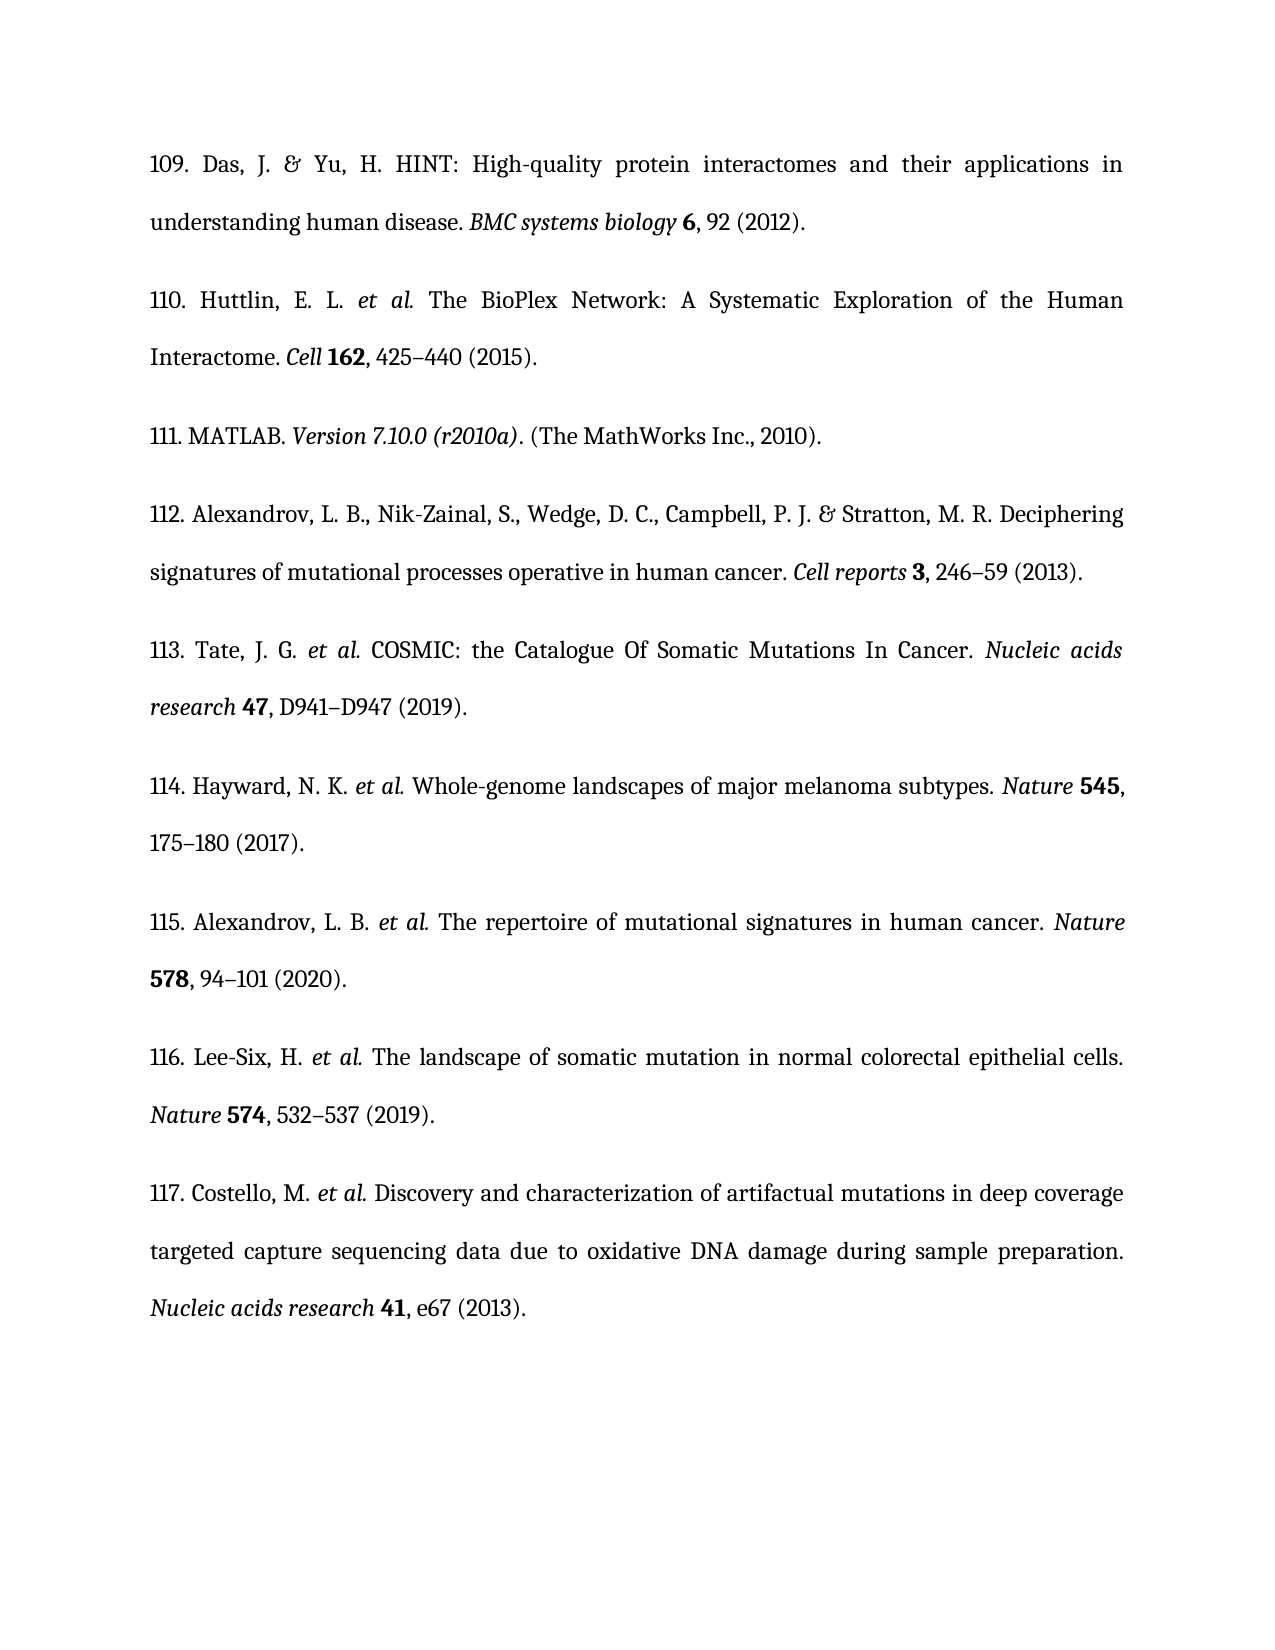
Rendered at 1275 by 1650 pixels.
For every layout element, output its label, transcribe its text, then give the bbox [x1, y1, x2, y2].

text 112. Alexandrov, L. B., Nik-Zainal, S., Wedge, D. C., Campbell, P. J. & Stratton, M. R. Deciphering signatures of mutational processes operative in human cancer. Cell reports 3, 246–59 (2013). [150, 500, 1125, 586]
text 116. Lee-Six, H. et al. The landscape of somatic mutation in normal colorectal epithelial cells. Nature 574, 532–537 (2019). [150, 1043, 1125, 1129]
text 109. Das, J. & Yu, H. HINT: High-quality protein interactomes and their applications in understanding human disease. BMC systems biology 6, 92 (2012). [150, 150, 1125, 236]
text 113. Tate, J. G. et al. COSMIC: the Catalogue Of Somatic Mutations In Cancer. Nucleic acids research 47, D941–D947 (2019). [150, 636, 1125, 722]
text 114. Hayward, N. K. et al. Whole-genome landscapes of major melanoma subtypes. Nature 545, 175–180 (2017). [150, 772, 1125, 858]
text 117. Costello, M. et al. Discovery and characterization of artifactual mutations in deep coverage targeted capture sequencing data due to oxidative DNA damage during sample preparation. Nucleic acids research 41, e67 (2013). [150, 1179, 1125, 1323]
text 115. Alexandrov, L. B. et al. The repertoire of mutational signatures in human cancer. Nature 578, 94–101 (2020). [150, 907, 1125, 994]
text 111. MATLAB. Version 7.10.0 (r2010a). (The MathWorks Inc., 2010). [150, 422, 1125, 450]
text 110. Huttlin, E. L. et al. The BioPlex Network: A Systematic Exploration of the Human Interactome. Cell 162, 425–440 (2015). [150, 286, 1125, 372]
